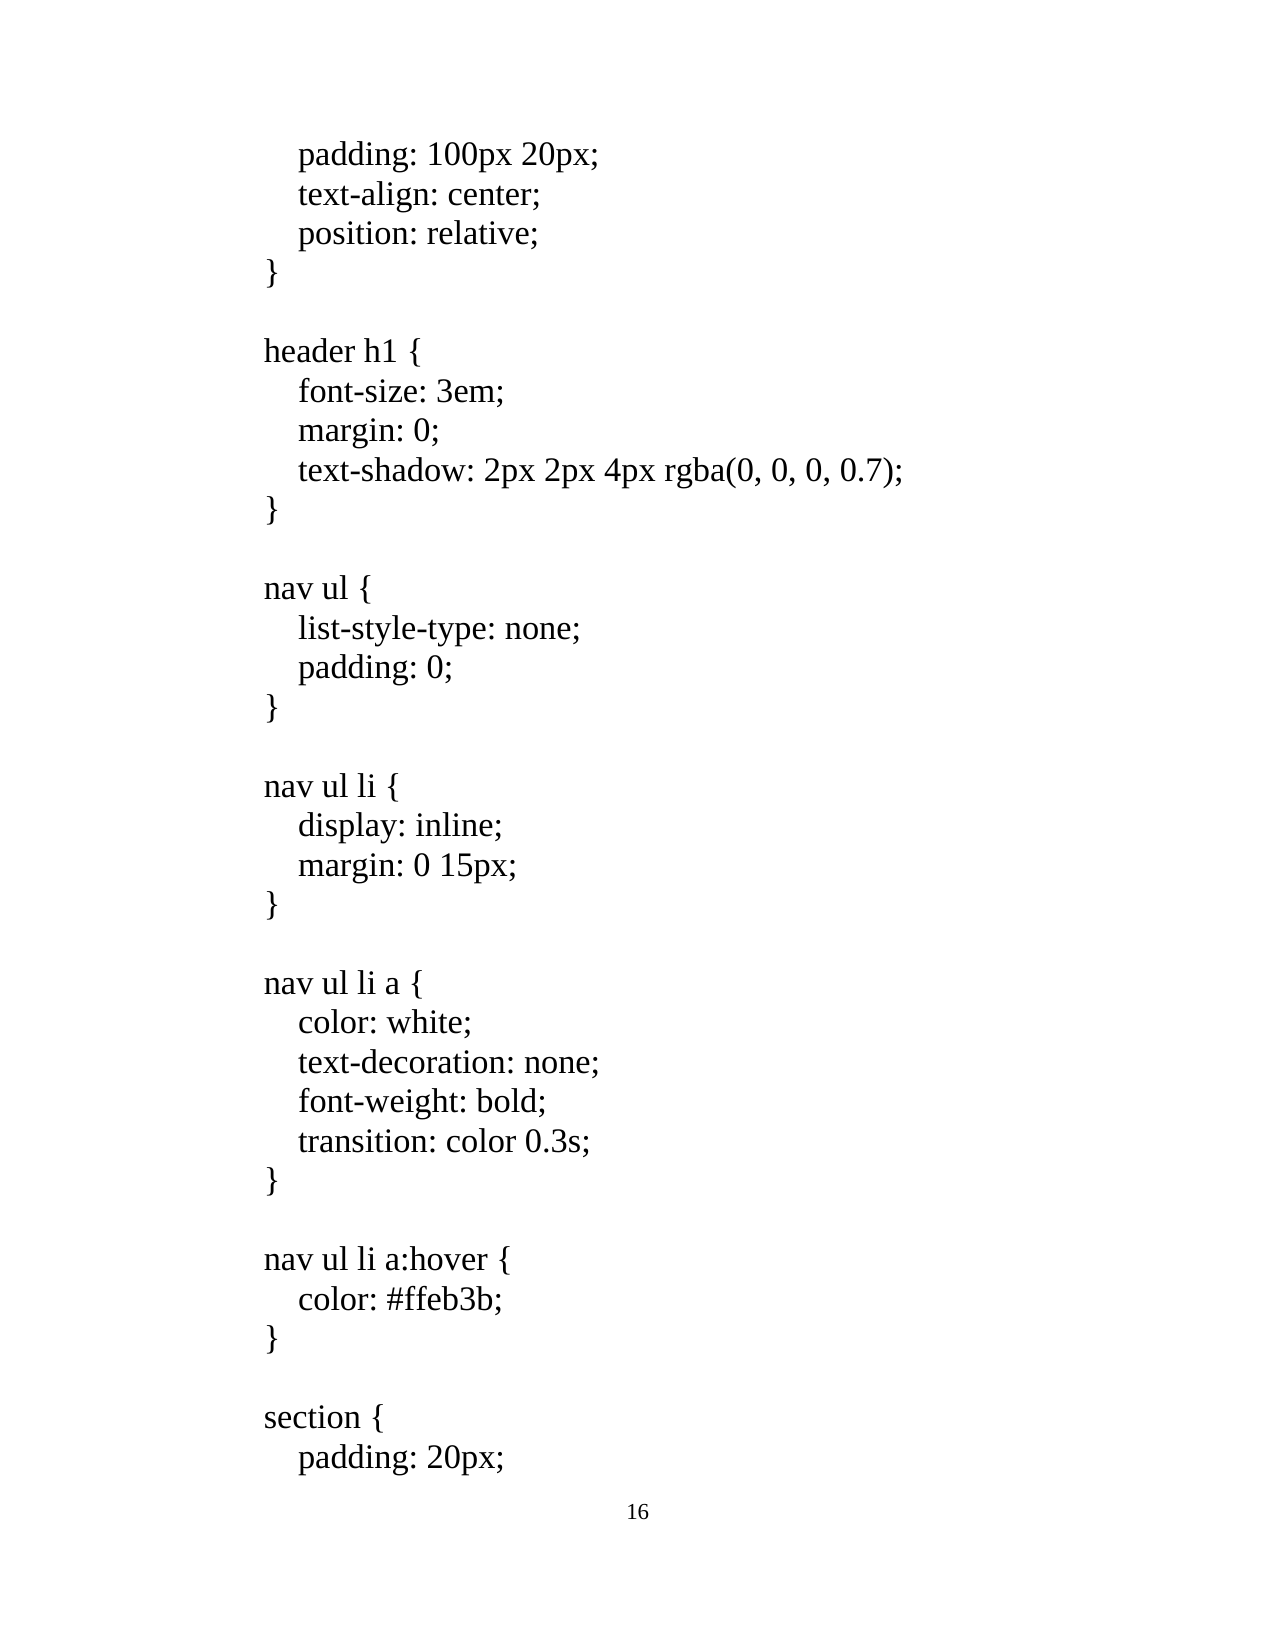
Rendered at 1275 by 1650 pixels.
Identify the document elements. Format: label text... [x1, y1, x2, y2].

text header h1 { [195, 331, 1087, 370]
text } [195, 489, 1087, 528]
text } [195, 686, 1087, 726]
text nav ul li { [195, 765, 1087, 804]
text } [195, 1318, 1087, 1357]
text padding: 100px 20px; [195, 133, 1087, 173]
text } [195, 252, 1087, 291]
text nav ul li a:hover { [195, 1239, 1087, 1278]
text margin: 0; [195, 410, 1087, 449]
text section { [195, 1397, 1087, 1436]
text nav ul { [195, 568, 1087, 607]
text text-shadow: 2px 2px 4px rgba(0, 0, 0, 0.7); [195, 449, 1087, 489]
text list-style-type: none; [195, 607, 1087, 647]
text padding: 20px; [195, 1436, 1087, 1476]
text font-weight: bold; [195, 1081, 1087, 1120]
text padding: 0; [195, 647, 1087, 686]
text transition: color 0.3s; [195, 1120, 1087, 1160]
text position: relative; [195, 212, 1087, 252]
text nav ul li a { [195, 962, 1087, 1002]
text color: white; [195, 1002, 1087, 1041]
text display: inline; [195, 804, 1087, 844]
text } [195, 883, 1087, 923]
text font-size: 3em; [195, 370, 1087, 410]
text text-decoration: none; [195, 1041, 1087, 1081]
text text-align: center; [195, 173, 1087, 212]
text margin: 0 15px; [195, 844, 1087, 883]
text } [195, 1160, 1087, 1199]
text color: #ffeb3b; [195, 1278, 1087, 1318]
